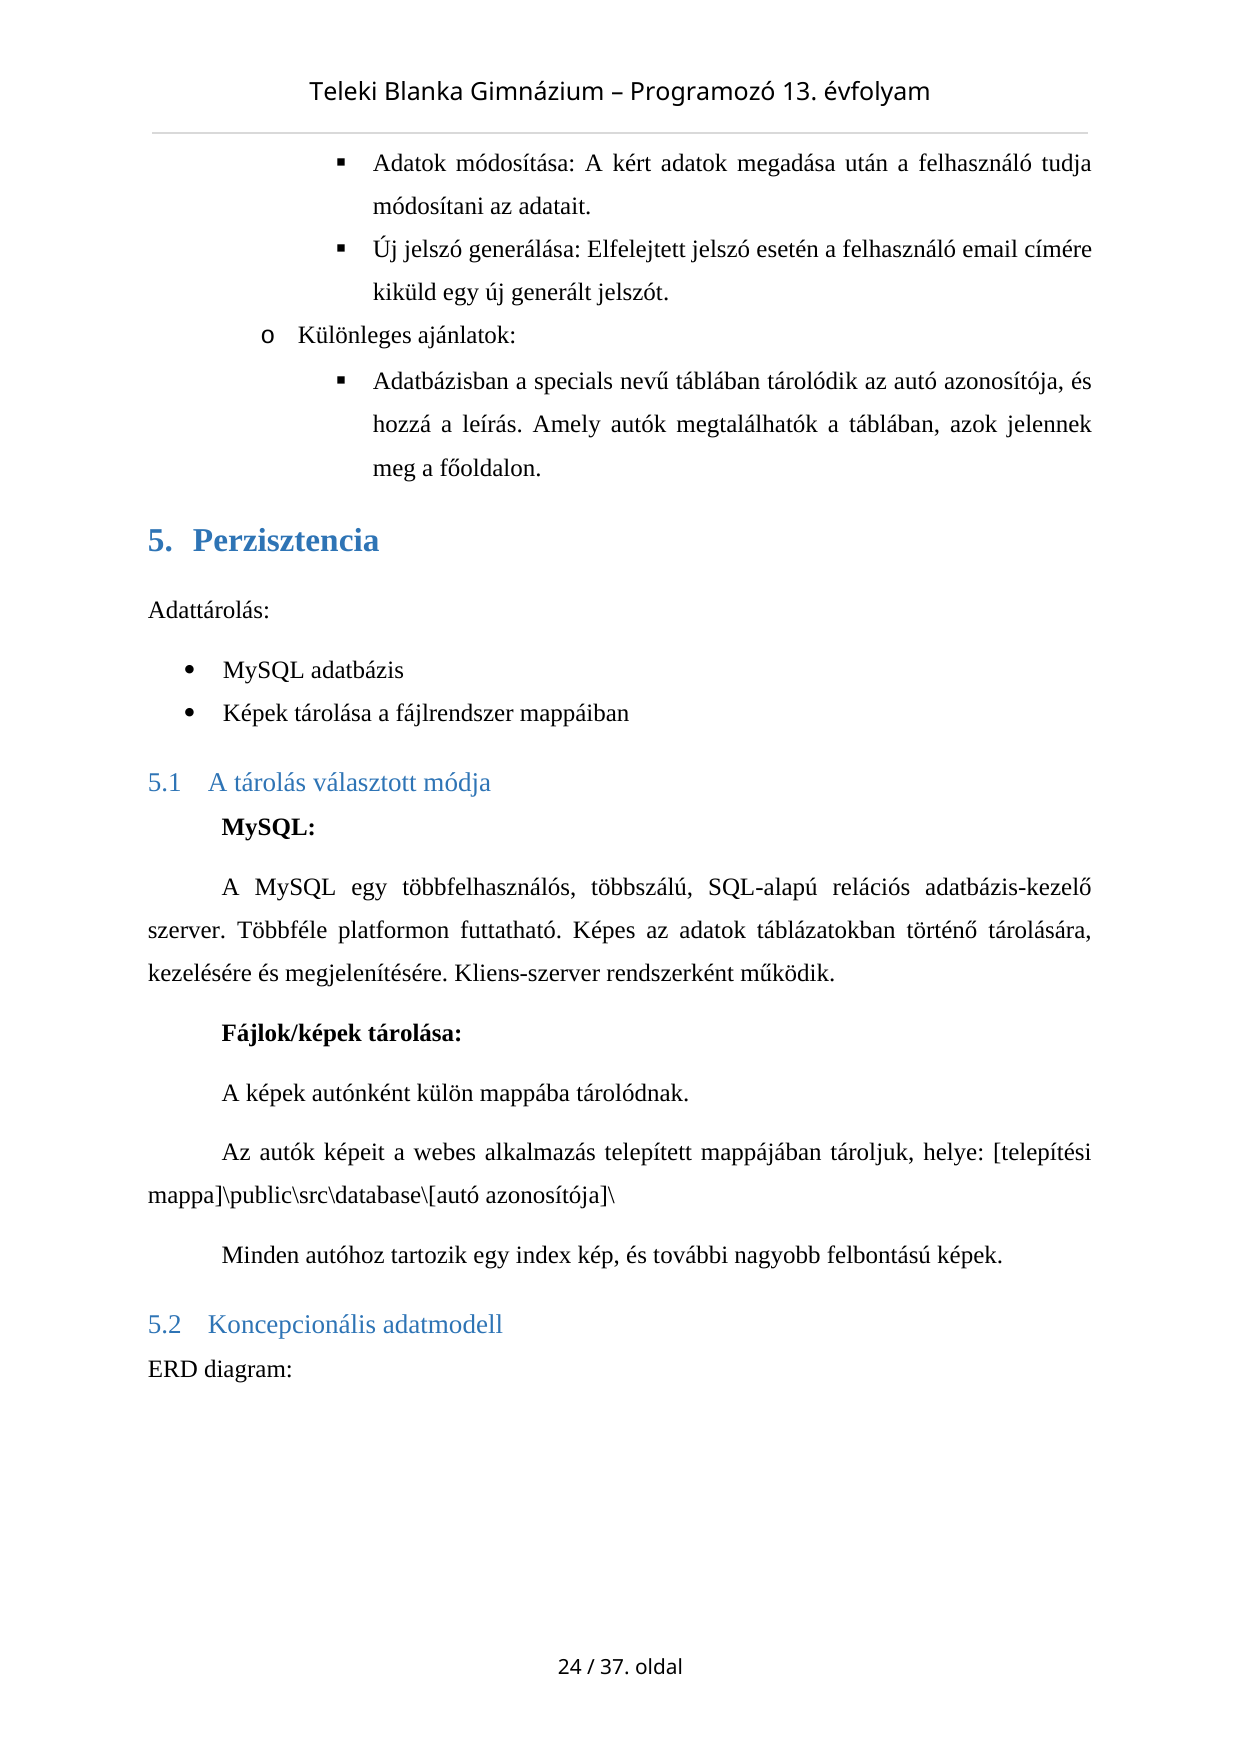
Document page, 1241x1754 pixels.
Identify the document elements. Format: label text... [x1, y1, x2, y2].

list Új jelszó generálása: Elfelejtett jelszó esetén a felhasználó email címére kiküld egy új generált jelszót. [335, 234, 1093, 306]
subtitle Perzisztencia [148, 521, 1093, 559]
list Adatbázisban a specials nevű táblában tárolódik az autó azonosítója, és hozzá a leírás. Amely autók megtalálhatók a táblában, azok jelennek meg a főoldalon. [335, 366, 1093, 481]
subtitle A tárolás választott módja [148, 766, 1093, 797]
text Képek tárolása a fájlrendszer mappáiban [185, 698, 1093, 727]
text MySQL adatbázis [185, 655, 1093, 683]
text Fájlok/képek tárolása: [148, 1018, 1093, 1047]
text Az autók képeit a webes alkalmazás telepített mappájában tároljuk, helye: [telepítési mappa]\public\src\database\[autó azonosítója]\ [148, 1137, 1093, 1209]
list Adatok módosítása: A kért adatok megadása után a felhasználó tudja módosítani az adatait. [335, 148, 1093, 219]
text ERD diagram: [148, 1354, 1093, 1383]
text A MySQL egy többfelhasználós, többszálú, SQL-alapú relációs adatbázis-kezelő szerver. Többféle platformon futtatható. Képes az adatok táblázatokban történő tárolására, kezelésére és megjelenítésére. Kliens-szerver rendszerként működik. [148, 872, 1093, 987]
text MySQL: [148, 812, 1093, 841]
text Minden autóhoz tartozik egy index kép, és további nagyobb felbontású képek. [148, 1240, 1093, 1269]
list Különleges ajánlatok: [260, 320, 1093, 351]
text A képek autónként külön mappába tárolódnak. [148, 1078, 1093, 1106]
text Adattárolás: [148, 595, 1093, 624]
subtitle Koncepcionális adatmodell [148, 1308, 1093, 1339]
